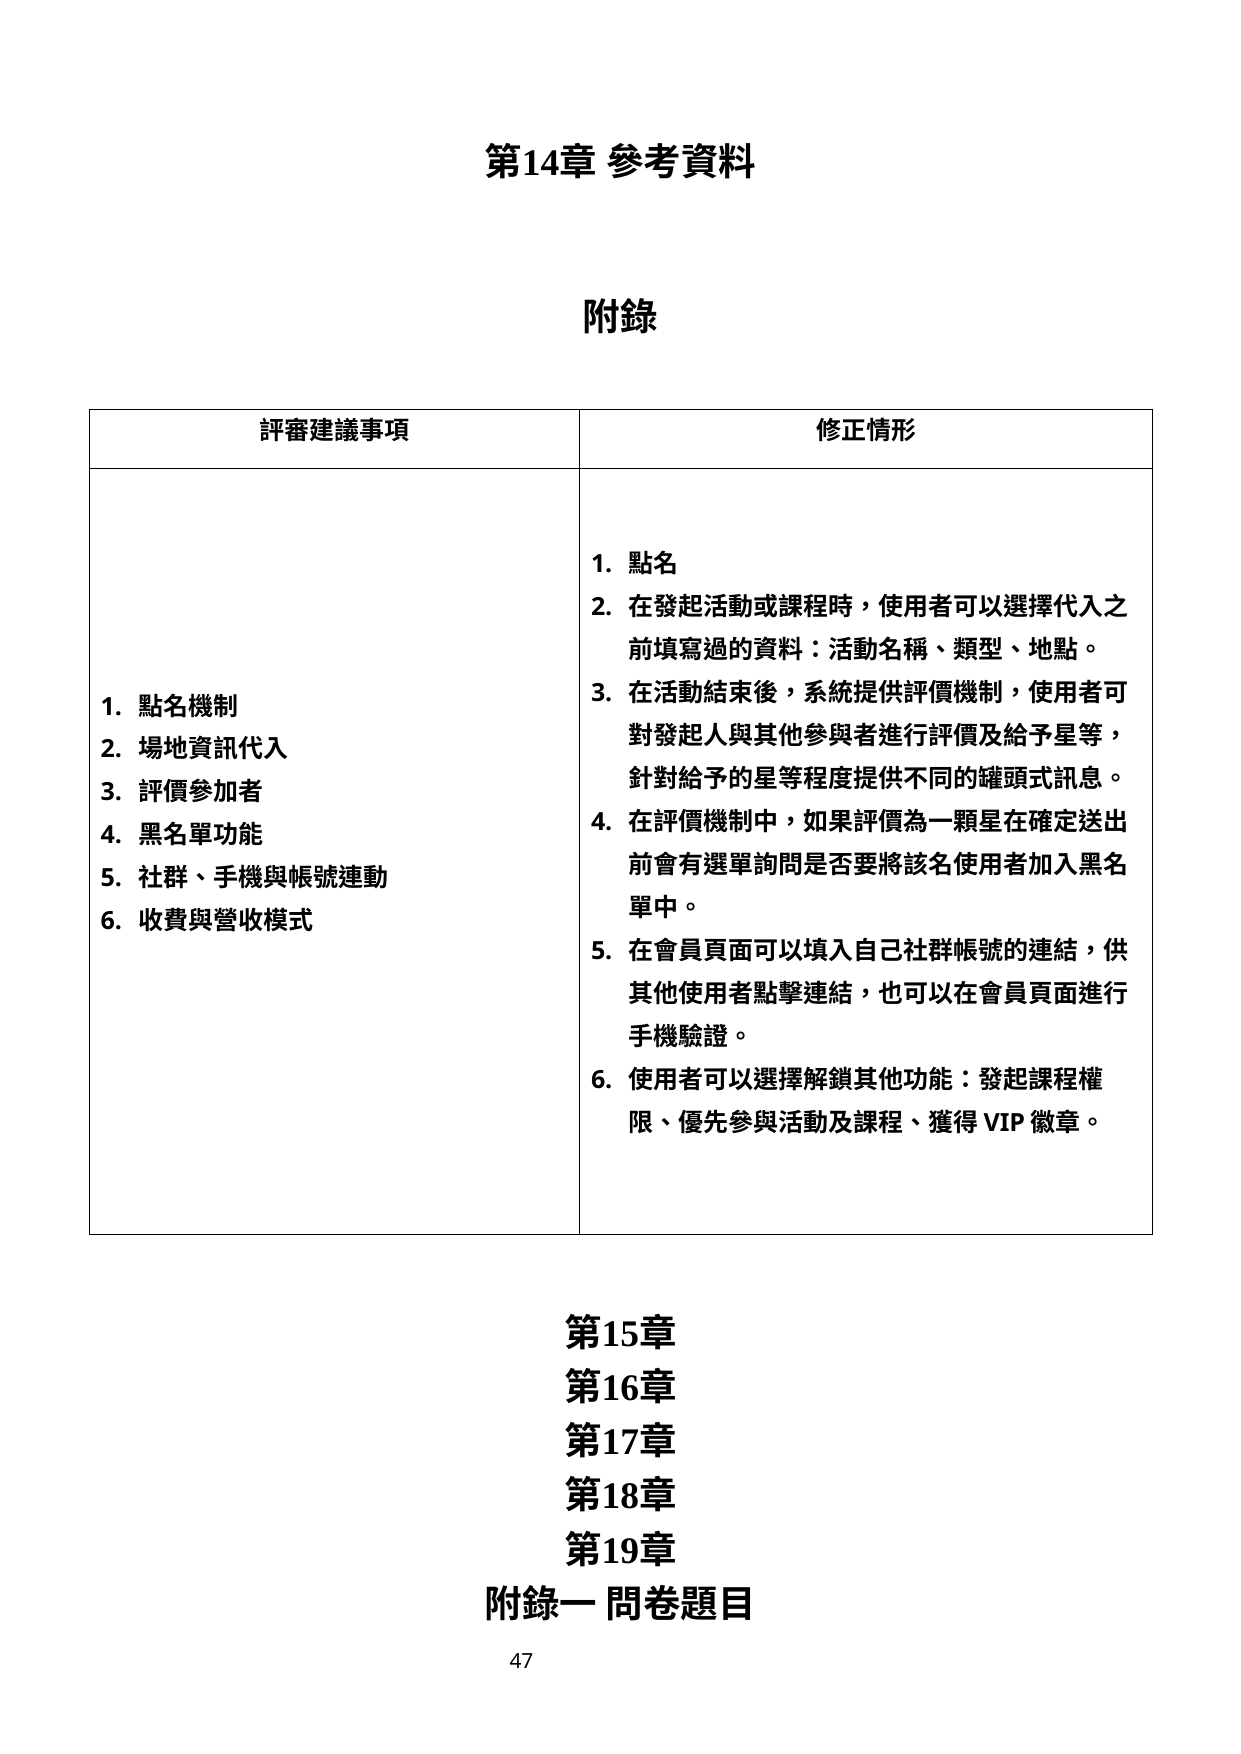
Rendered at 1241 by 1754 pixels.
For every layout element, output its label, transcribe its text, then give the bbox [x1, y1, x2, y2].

table_cell 點名機制 場地資訊代入 評價參加者 黑名單功能 社群、手機與帳號連動 收費與營收模式 [90, 469, 579, 1234]
list 參考資料 [89, 132, 1152, 186]
table_header 修正情形 [580, 410, 1152, 468]
table_cell 點名 在發起活動或課程時，使用者可以選擇代入之前填寫過的資料：活動名稱、類型、地點。 在活動結束後，系統提供評價機制，使用者可對發起人與其他參與者進行評價及給予星等，針對給予的星等程度提供不同的罐頭式訊息。 在評價機制中，如果評價為一顆星在確定送出前會有選單詢問是否要將該名使用者加入黑名單中。 在會員頁面可以填入自己社群帳號的連結，供其他使用者點擊連結，也可以在會員頁面進行手機驗證。 使用者可以選擇解鎖其他功能：發起課程權限、優先參與活動及課程、獲得VIP徽章。 [580, 469, 1152, 1234]
text 附錄 [89, 287, 1152, 341]
text 附錄一 問卷題目 [89, 1574, 1152, 1628]
table_header 評審建議事項 [90, 410, 579, 468]
